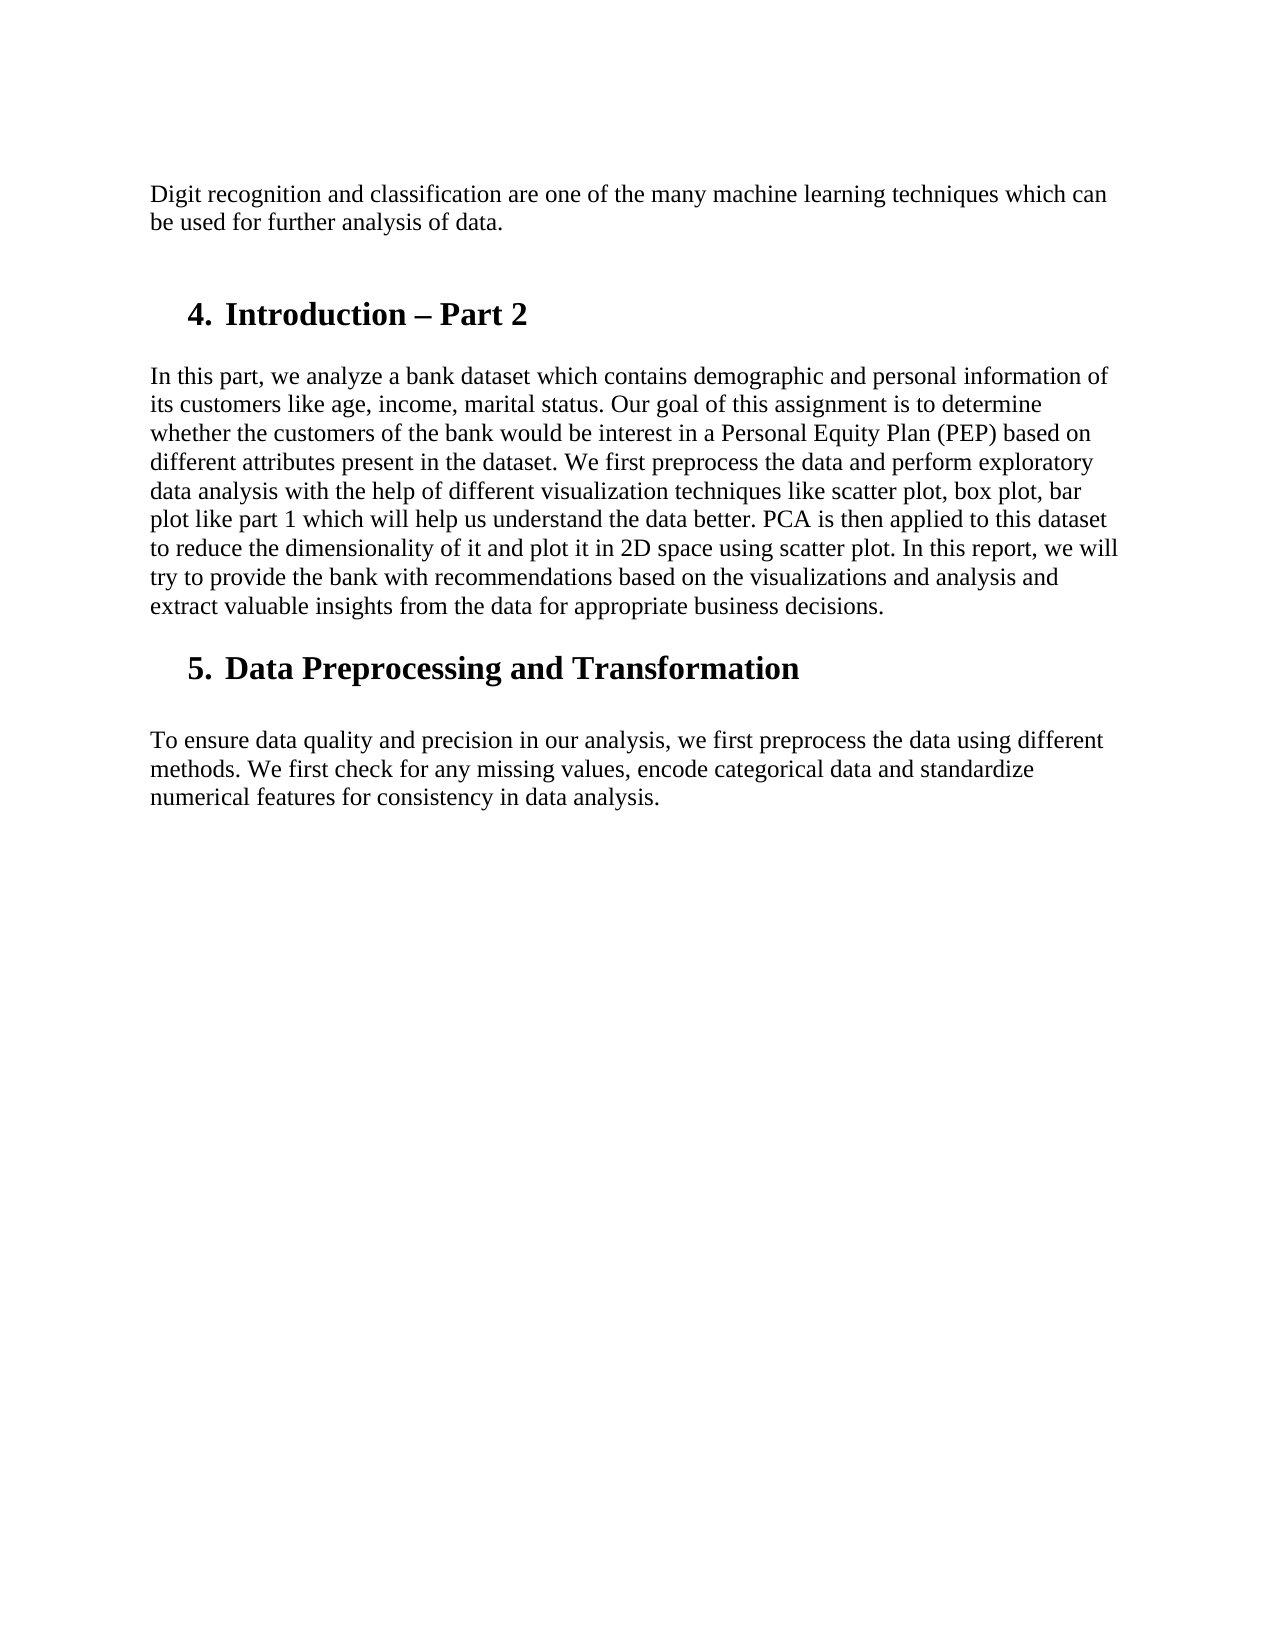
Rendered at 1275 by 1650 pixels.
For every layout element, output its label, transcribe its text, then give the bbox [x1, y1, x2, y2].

text To ensure data quality and precision in our analysis, we first preprocess the data using different methods. We first check for any missing values, encode categorical data and standardize numerical features for consistency in data analysis. [150, 725, 1125, 811]
text In this part, we analyze a bank dataset which contains demographic and personal information of its customers like age, income, marital status. Our goal of this assignment is to determine whether the customers of the bank would be interest in a Personal Equity Plan (PEP) based on different attributes present in the dataset. We first preprocess the data and perform exploratory data analysis with the help of different visualization techniques like scatter plot, box plot, bar plot like part 1 which will help us understand the data better. PCA is then applied to this dataset to reduce the dimensionality of it and plot it in 2D space using scatter plot. In this report, we will try to provide the bank with recommendations based on the visualizations and analysis and extract valuable insights from the data for appropriate business decisions. [150, 361, 1125, 619]
list Introduction – Part 2 [187, 294, 1125, 332]
text Digit recognition and classification are one of the many machine learning techniques which can be used for further analysis of data. [150, 179, 1125, 236]
list Data Preprocessing and Transformation [187, 648, 1125, 687]
